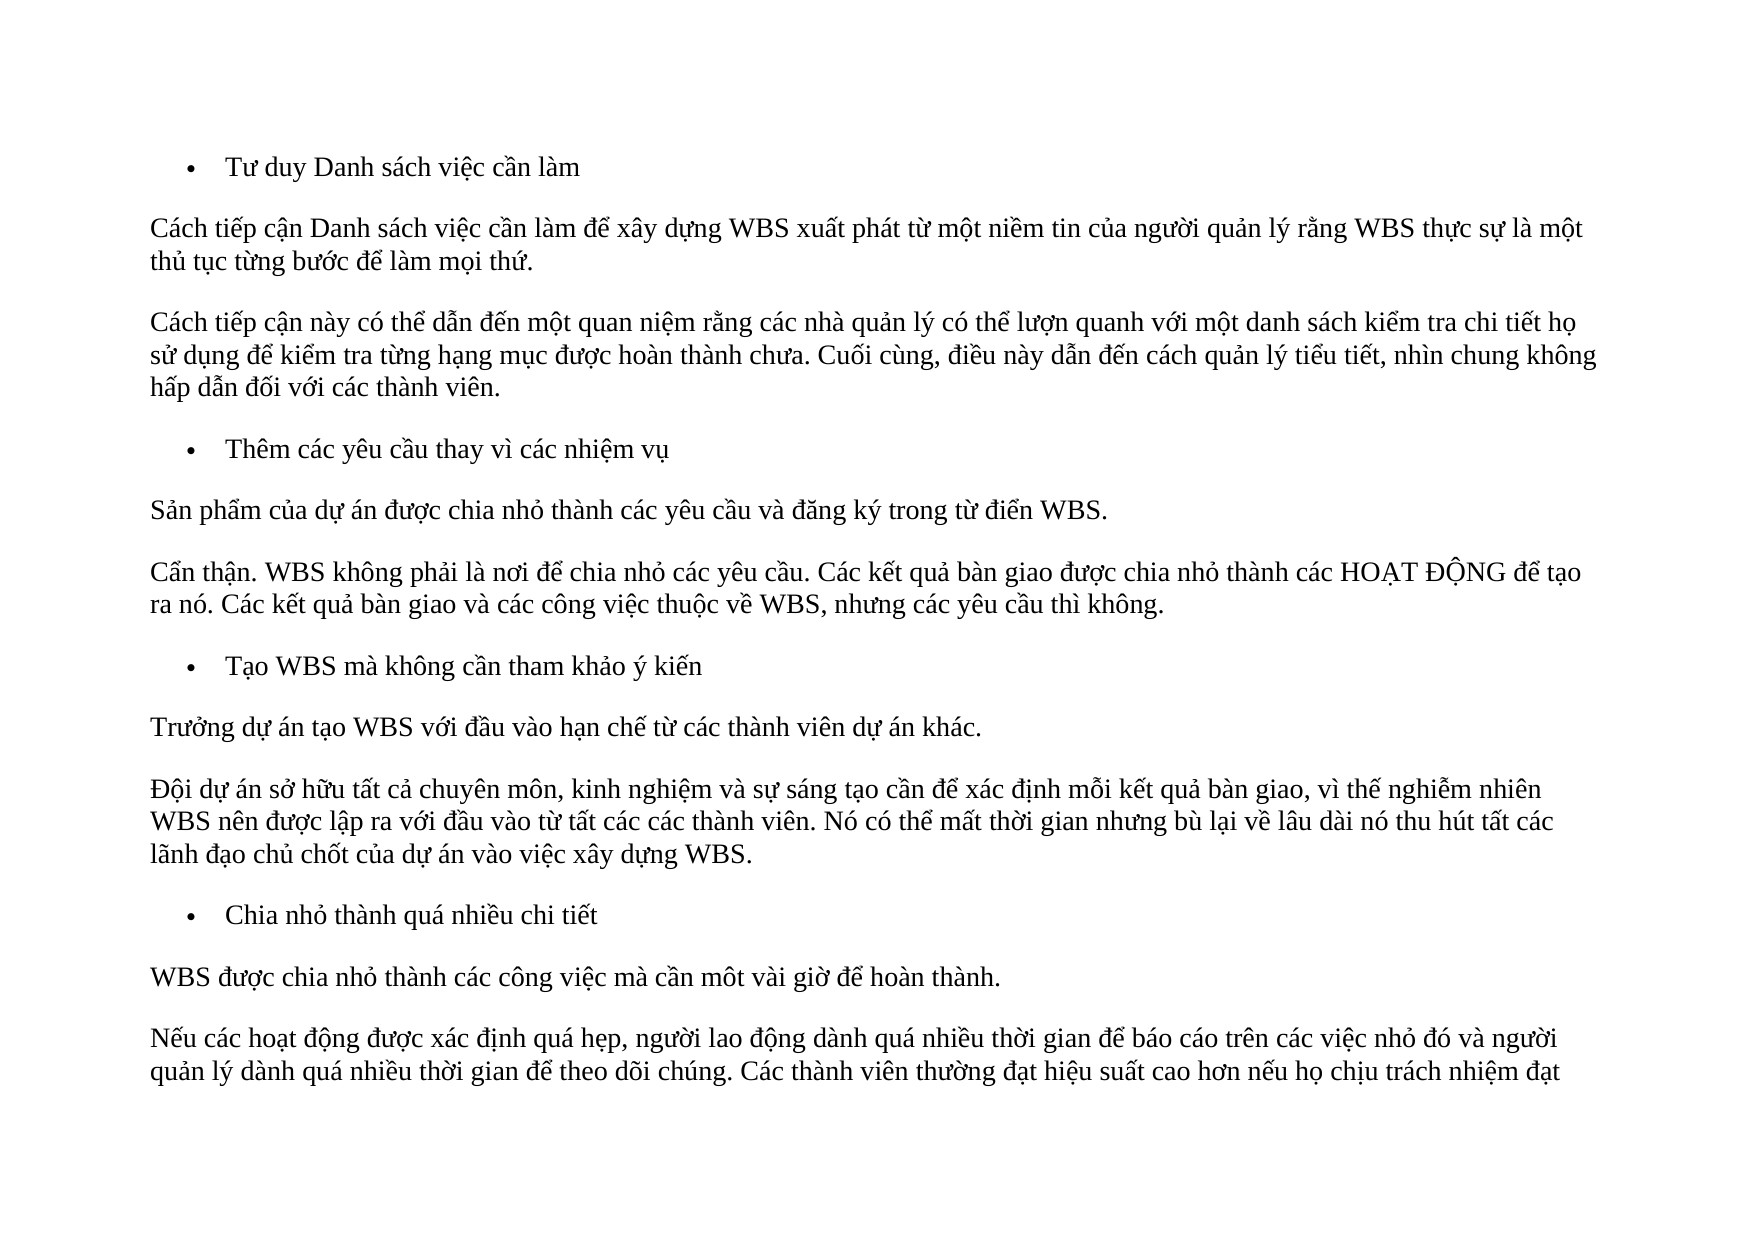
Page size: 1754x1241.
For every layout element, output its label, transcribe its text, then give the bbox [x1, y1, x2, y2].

text Cách tiếp cận Danh sách việc cần làm để xây dựng WBS xuất phát từ một niềm tin của người quản lý rằng WBS thực sự là một thủ tục từng bước để làm mọi thứ. [150, 212, 1604, 276]
list Tư duy Danh sách việc cần làm [187, 150, 1604, 182]
list Chia nhỏ thành quá nhiều chi tiết [187, 898, 1604, 931]
text Đội dự án sở hữu tất cả chuyên môn, kinh nghiệm và sự sáng tạo cần để xác định mỗi kết quả bàn giao, vì thế nghiễm nhiên WBS nên được lập ra với đầu vào từ tất các các thành viên. Nó có thể mất thời gian nhưng bù lại về lâu dài nó thu hút tất các lãnh đạo chủ chốt của dự án vào việc xây dựng WBS. [150, 772, 1604, 869]
list Thêm các yêu cầu thay vì các nhiệm vụ [187, 432, 1604, 464]
text Trưởng dự án tạo WBS với đầu vào hạn chế từ các thành viên dự án khác. [150, 711, 1604, 743]
list Tạo WBS mà không cần tham khảo ý kiến [187, 649, 1604, 681]
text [150, 1022, 1604, 1086]
text Cẩn thận. WBS không phải là nơi để chia nhỏ các yêu cầu. Các kết quả bàn giao được chia nhỏ thành các HOẠT ĐỘNG để tạo ra nó. Các kết quả bàn giao và các công việc thuộc về WBS, nhưng các yêu cầu thì không. [150, 555, 1604, 620]
text Sản phẩm của dự án được chia nhỏ thành các yêu cầu và đăng ký trong từ điển WBS. [150, 493, 1604, 526]
text WBS được chia nhỏ thành các công việc mà cần môt vài giờ để hoàn thành. [150, 960, 1604, 992]
text Cách tiếp cận này có thể dẫn đến một quan niệm rằng các nhà quản lý có thể lượn quanh với một danh sách kiểm tra chi tiết họ sử dụng để kiểm tra từng hạng mục được hoàn thành chưa. Cuối cùng, điều này dẫn đến cách quản lý tiểu tiết, nhìn chung không hấp dẫn đối với các thành viên. [150, 306, 1604, 403]
